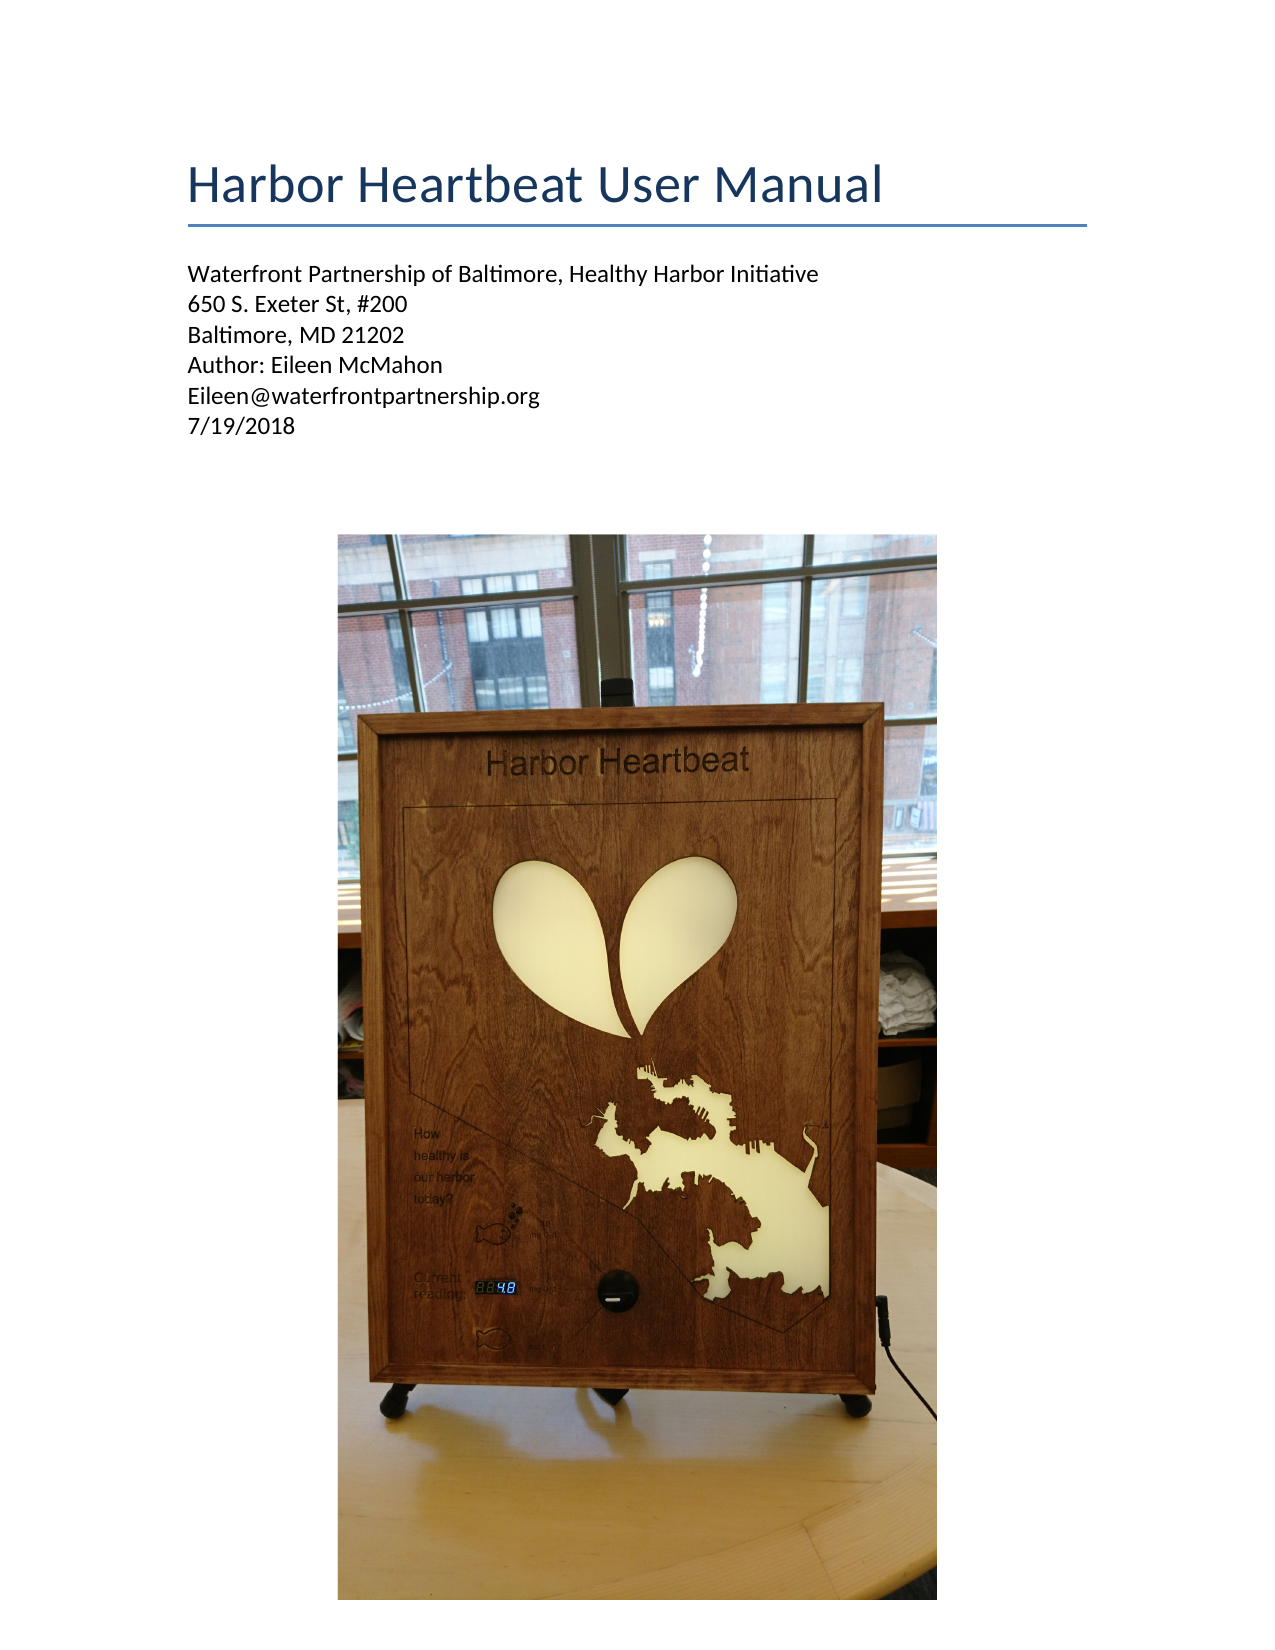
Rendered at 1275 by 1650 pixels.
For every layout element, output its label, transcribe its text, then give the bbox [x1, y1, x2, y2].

text Waterfront Partnership of Baltimore, Healthy Harbor Initiative [187, 258, 1087, 288]
text 7/19/2018 [187, 410, 1087, 441]
picture [338, 536, 937, 1600]
title Harbor Heartbeat User Manual [187, 150, 1087, 227]
text 650 S. Exeter St, #200 [187, 288, 1087, 319]
text Author: Eileen McMahon [187, 349, 1087, 380]
text Baltimore, MD 21202 [187, 319, 1087, 349]
text Eileen@waterfrontpartnership.org [187, 380, 1087, 410]
